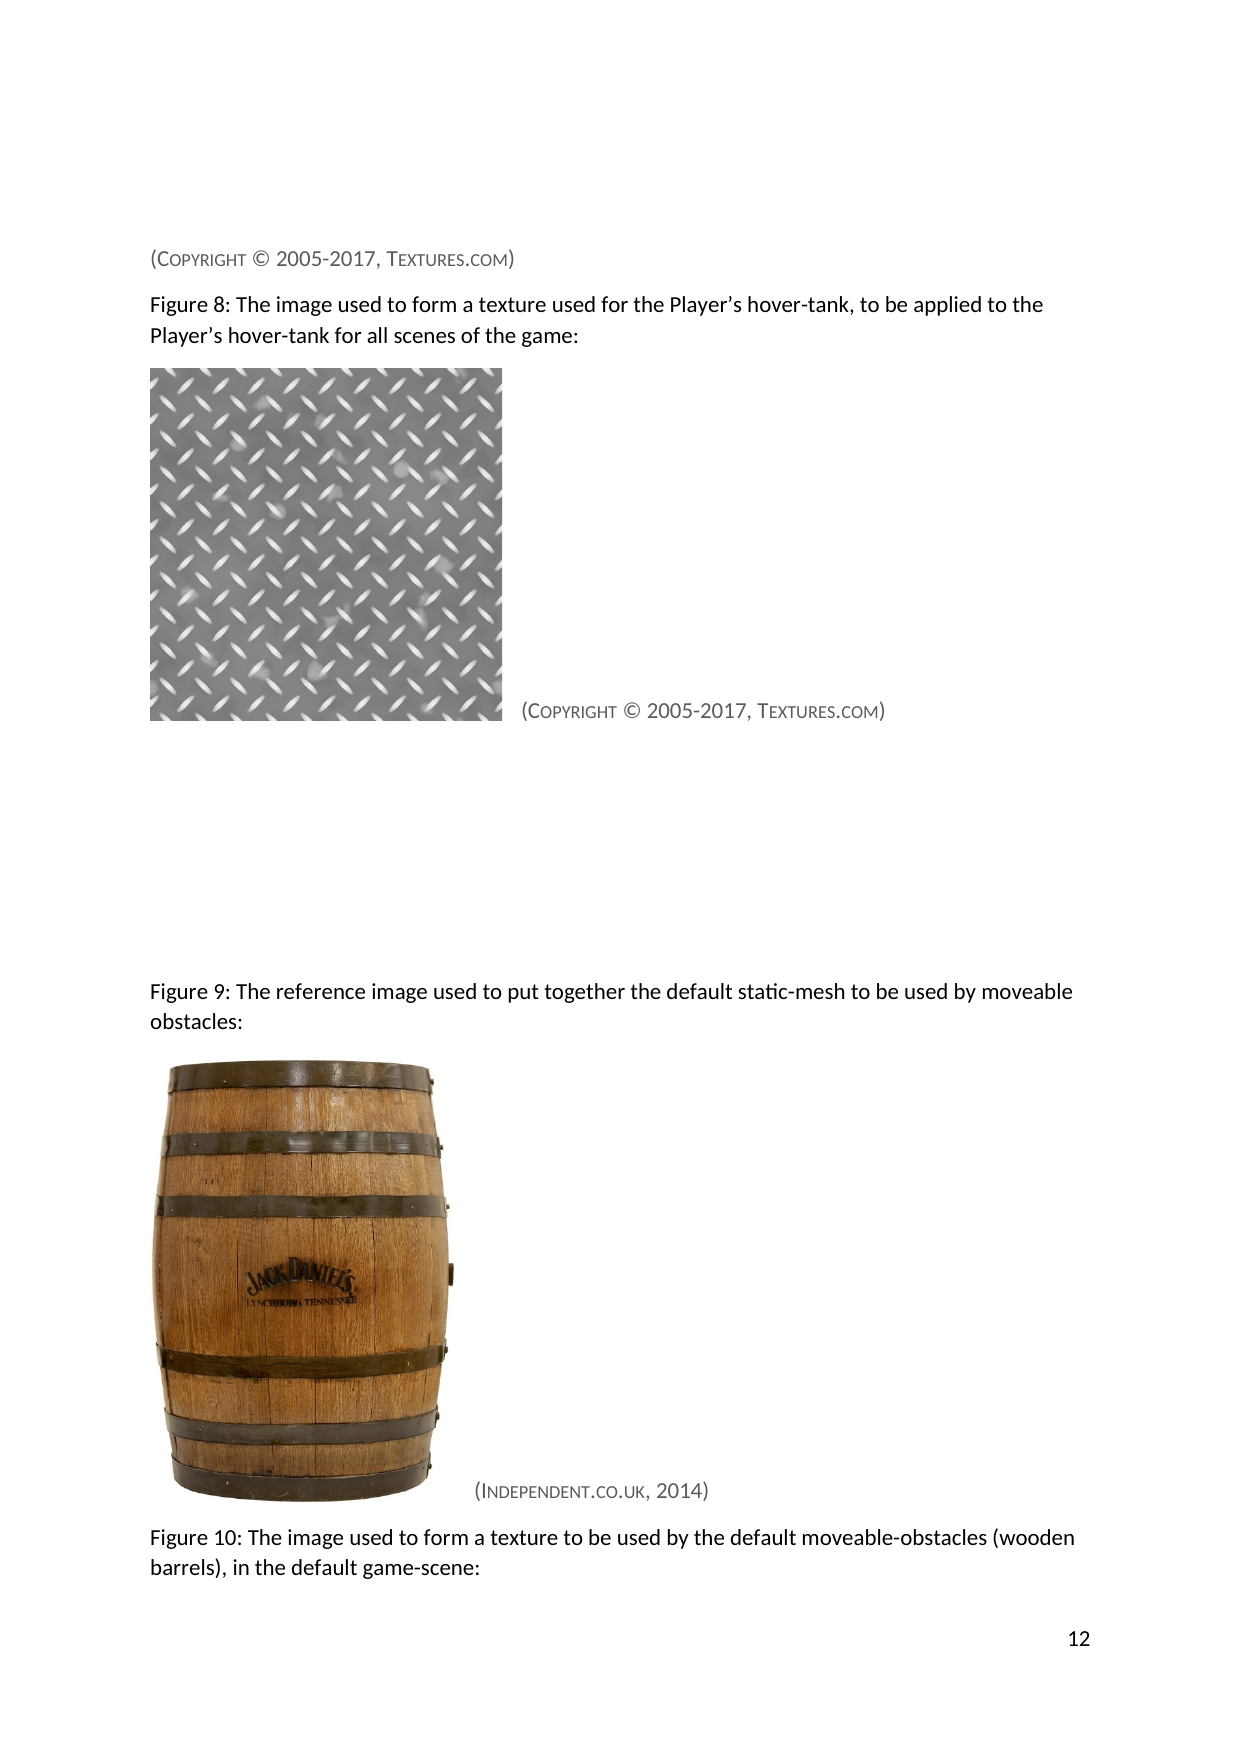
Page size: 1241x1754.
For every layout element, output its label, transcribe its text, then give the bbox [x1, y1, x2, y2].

text (Independent.co.uk, 2014) [150, 1476, 1090, 1504]
picture [150, 368, 503, 721]
text (Copyright © 2005-2017, Textures.com) [150, 244, 1090, 272]
text (Copyright © 2005-2017, Textures.com) [150, 696, 1090, 724]
text Figure 9: The reference image used to put together the default static-mesh to be used by moveable obstacles: [150, 977, 1090, 1035]
text Figure 8: The image used to form a texture used for the Player’s hover-tank, to be applied to the Player’s hover-tank for all scenes of the game: [150, 291, 1090, 349]
picture [150, 1055, 456, 1503]
text Figure 10: The image used to form a texture to be used by the default moveable-obstacles (wooden barrels), in the default game-scene: [150, 1523, 1090, 1581]
